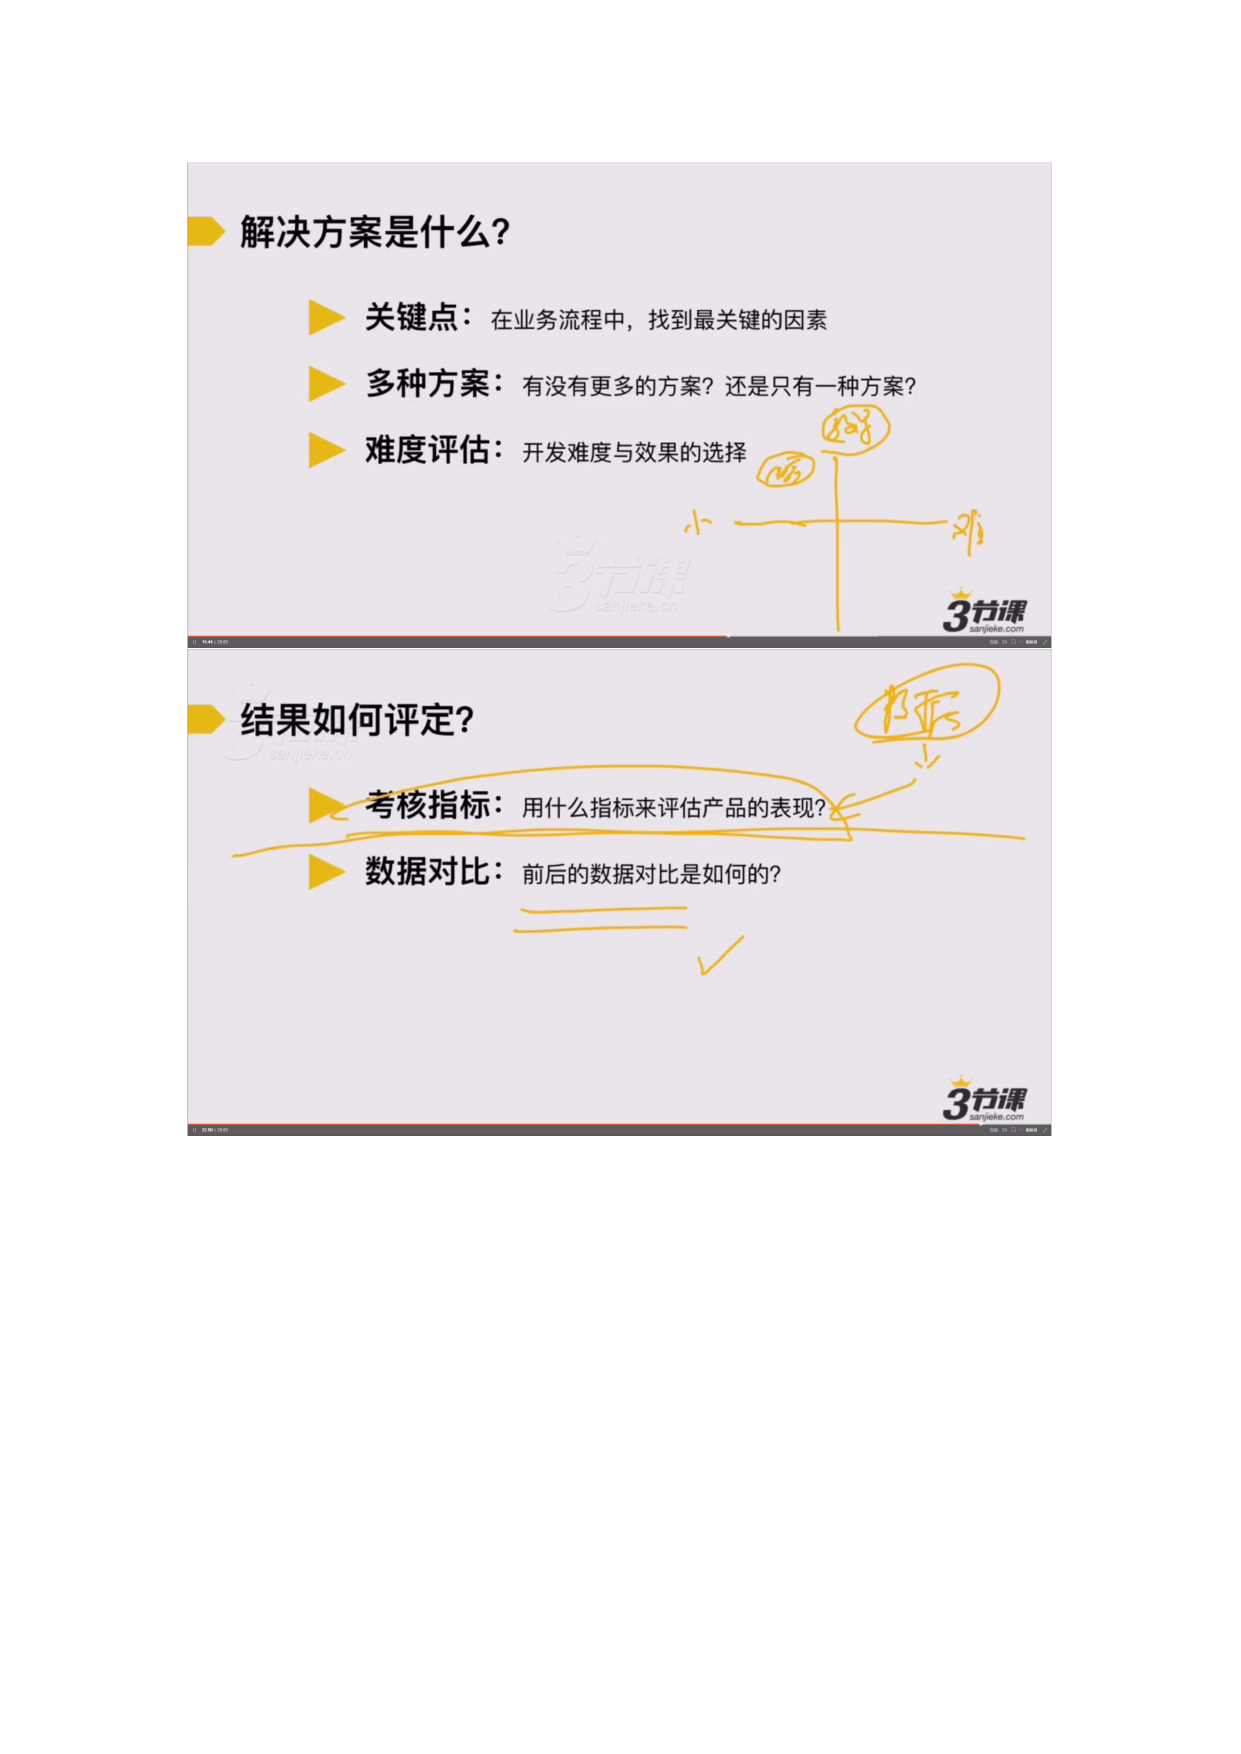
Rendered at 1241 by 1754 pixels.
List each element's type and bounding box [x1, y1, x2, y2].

picture [187, 649, 1052, 1136]
picture [187, 162, 1052, 648]
